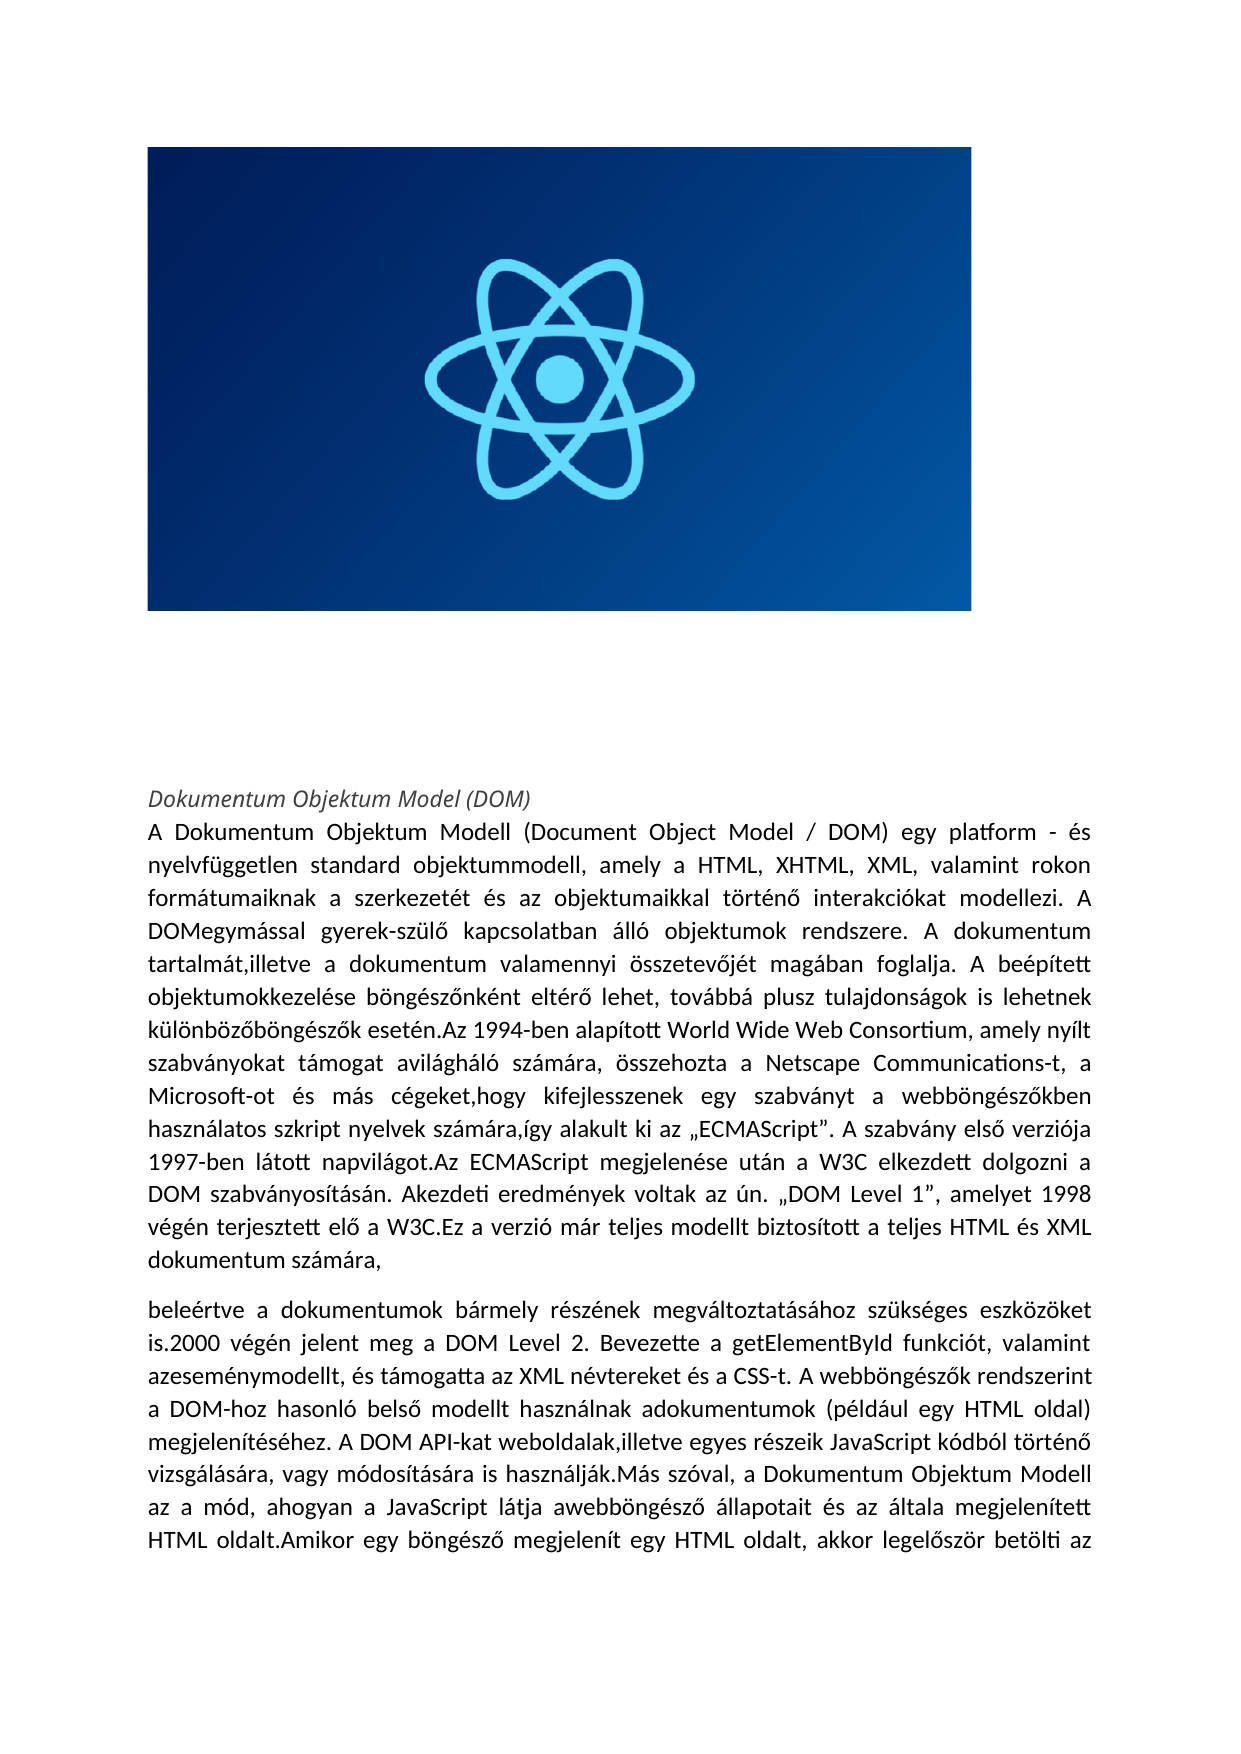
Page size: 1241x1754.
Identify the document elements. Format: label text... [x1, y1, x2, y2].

picture [147, 147, 972, 611]
subtitle Dokumentum Objektum Model (DOM) [148, 783, 1093, 814]
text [148, 1294, 1093, 1555]
text A Dokumentum Objektum Modell (Document Object Model / DOM) egy platform - és nyelvfüggetlen standard objektummodell, amely a HTML, XHTML, XML, valamint rokon formátumaiknak a szerkezetét és az objektumaikkal történő interakciókat modellezi. A DOMegymással gyerek-szülő kapcsolatban álló objektumok rendszere. A dokumentum tartalmát,illetve a dokumentum valamennyi összetevőjét magában foglalja. A beépített objektumokkezelése böngészőnként eltérő lehet, továbbá plusz tulajdonságok is lehetnek különbözőböngészők esetén.Az 1994-ben alapított World Wide Web Consortium, amely nyílt szabványokat támogat avilágháló számára, összehozta a Netscape Communications-t, a Microsoft-ot és más cégeket,hogy kifejlesszenek egy szabványt a webböngészőkben használatos szkript nyelvek számára,így alakult ki az „ECMAScript”. A szabvány első verziója 1997-ben látott napvilágot.Az ECMAScript megjelenése után a W3C elkezdett dolgozni a DOM szabványosításán. Akezdeti eredmények voltak az ún. „DOM Level 1”, amelyet 1998 végén terjesztett elő a W3C.Ez a verzió már teljes modellt biztosított a teljes HTML és XML dokumentum számára, [148, 816, 1093, 1275]
